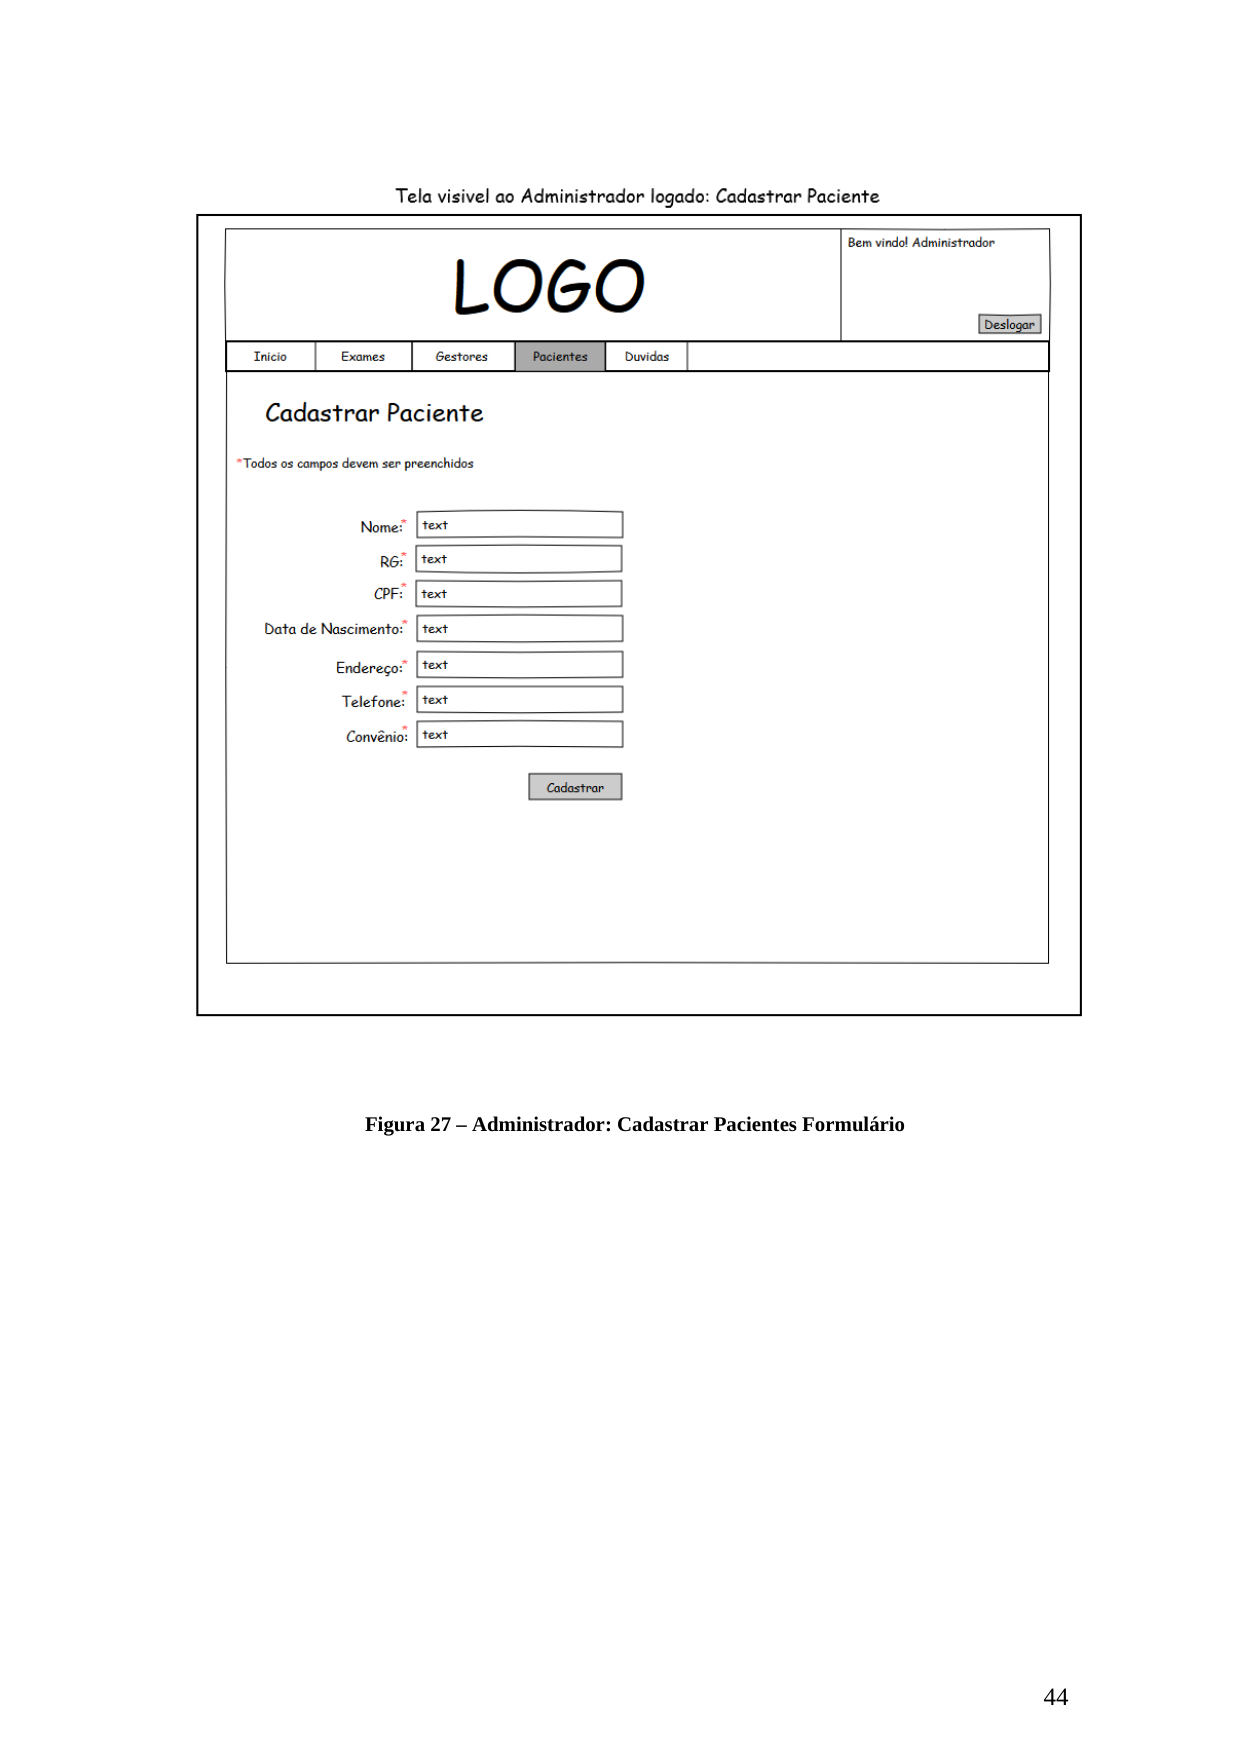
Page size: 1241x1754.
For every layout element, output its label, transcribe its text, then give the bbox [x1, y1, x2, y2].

text Figura 27 – Administrador: Cadastrar Pacientes Formulário [148, 1112, 1122, 1136]
picture [147, 177, 1122, 1085]
